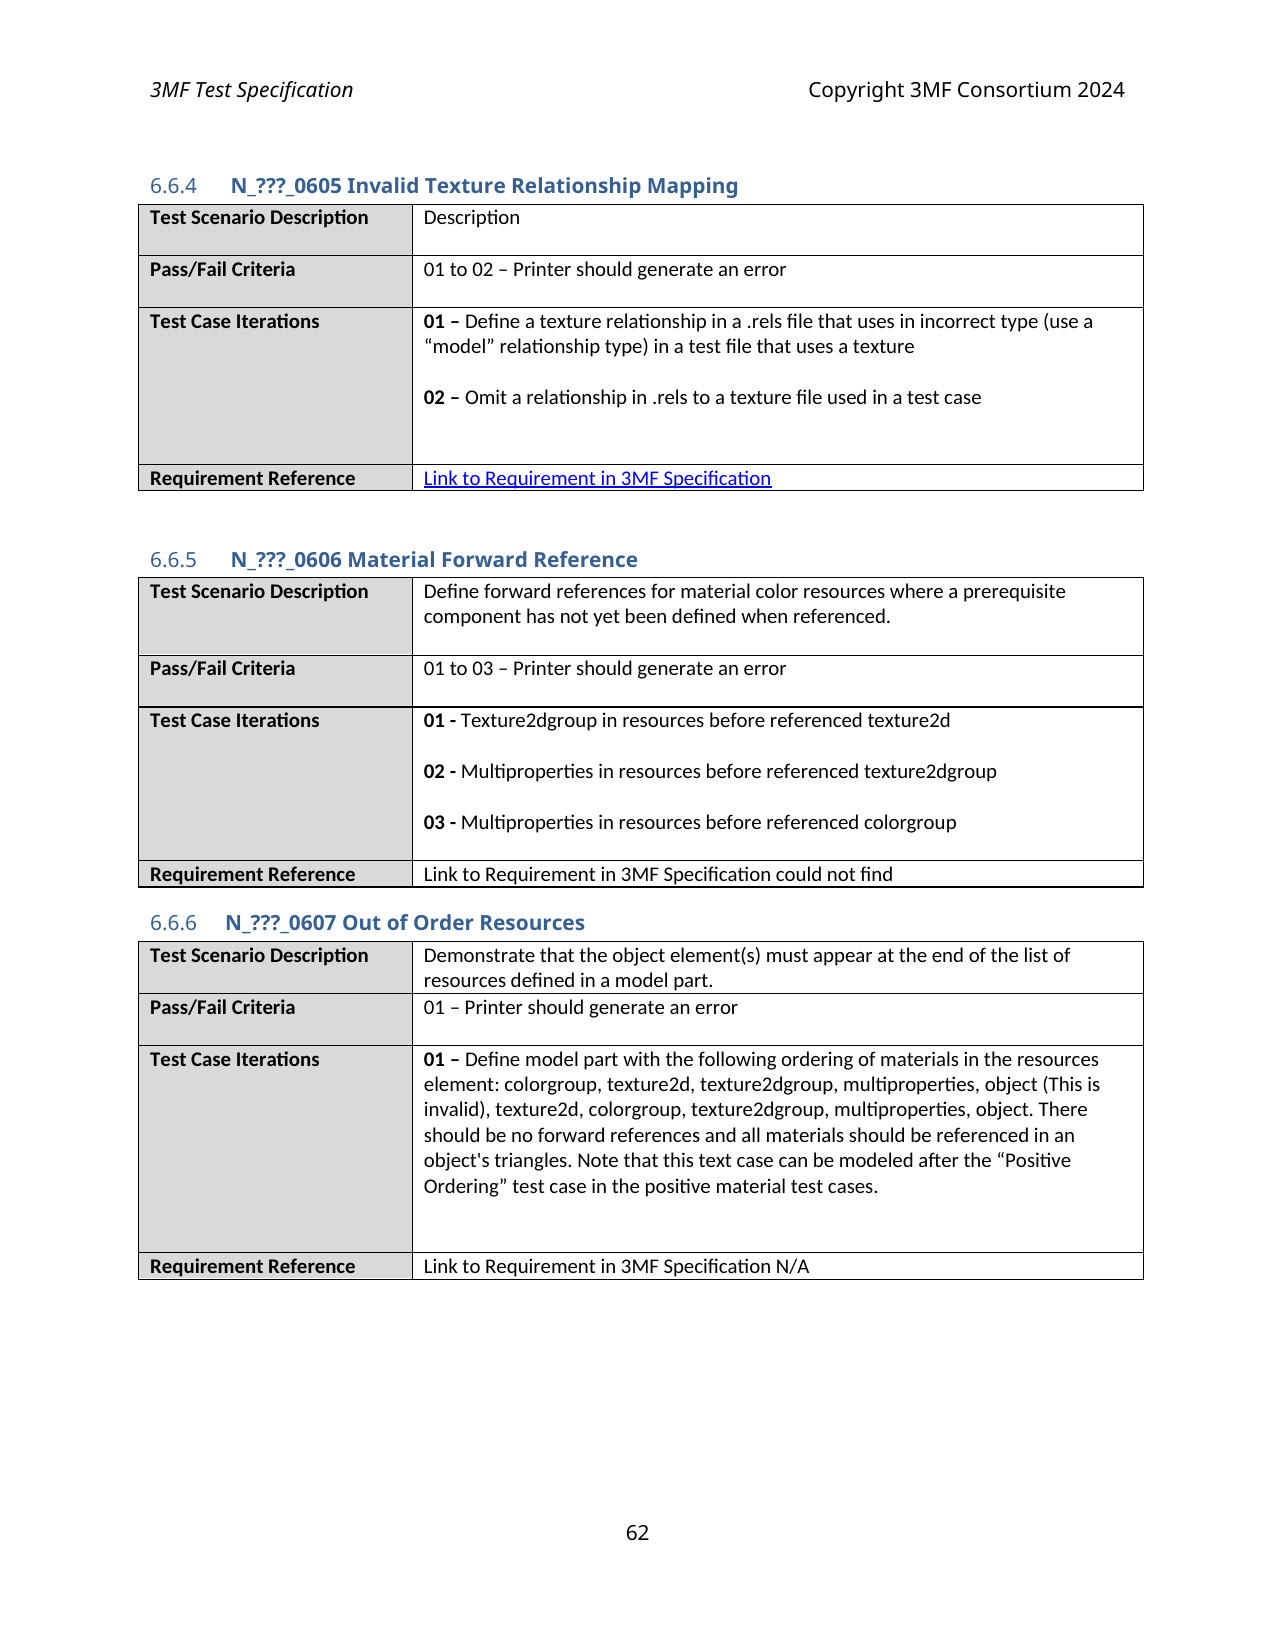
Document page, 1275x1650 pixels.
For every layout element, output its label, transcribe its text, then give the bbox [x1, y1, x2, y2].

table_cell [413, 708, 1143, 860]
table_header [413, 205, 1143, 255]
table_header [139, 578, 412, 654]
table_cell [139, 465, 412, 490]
subtitle N_???_0605 Invalid Texture Relationship Mapping [150, 171, 1125, 199]
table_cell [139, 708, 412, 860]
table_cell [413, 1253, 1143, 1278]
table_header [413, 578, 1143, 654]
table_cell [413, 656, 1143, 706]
subtitle N_???_0606 Material Forward Reference [150, 545, 1125, 573]
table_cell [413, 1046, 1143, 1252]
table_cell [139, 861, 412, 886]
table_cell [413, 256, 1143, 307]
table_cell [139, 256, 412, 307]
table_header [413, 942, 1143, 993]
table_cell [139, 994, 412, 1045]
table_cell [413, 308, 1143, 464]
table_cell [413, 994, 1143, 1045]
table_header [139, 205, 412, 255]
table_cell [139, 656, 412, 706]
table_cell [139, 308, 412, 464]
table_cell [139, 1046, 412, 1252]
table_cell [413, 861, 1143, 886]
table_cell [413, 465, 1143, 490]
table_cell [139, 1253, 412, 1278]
subtitle N_???_0607 Out of Order Resources [150, 908, 1125, 937]
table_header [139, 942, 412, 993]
